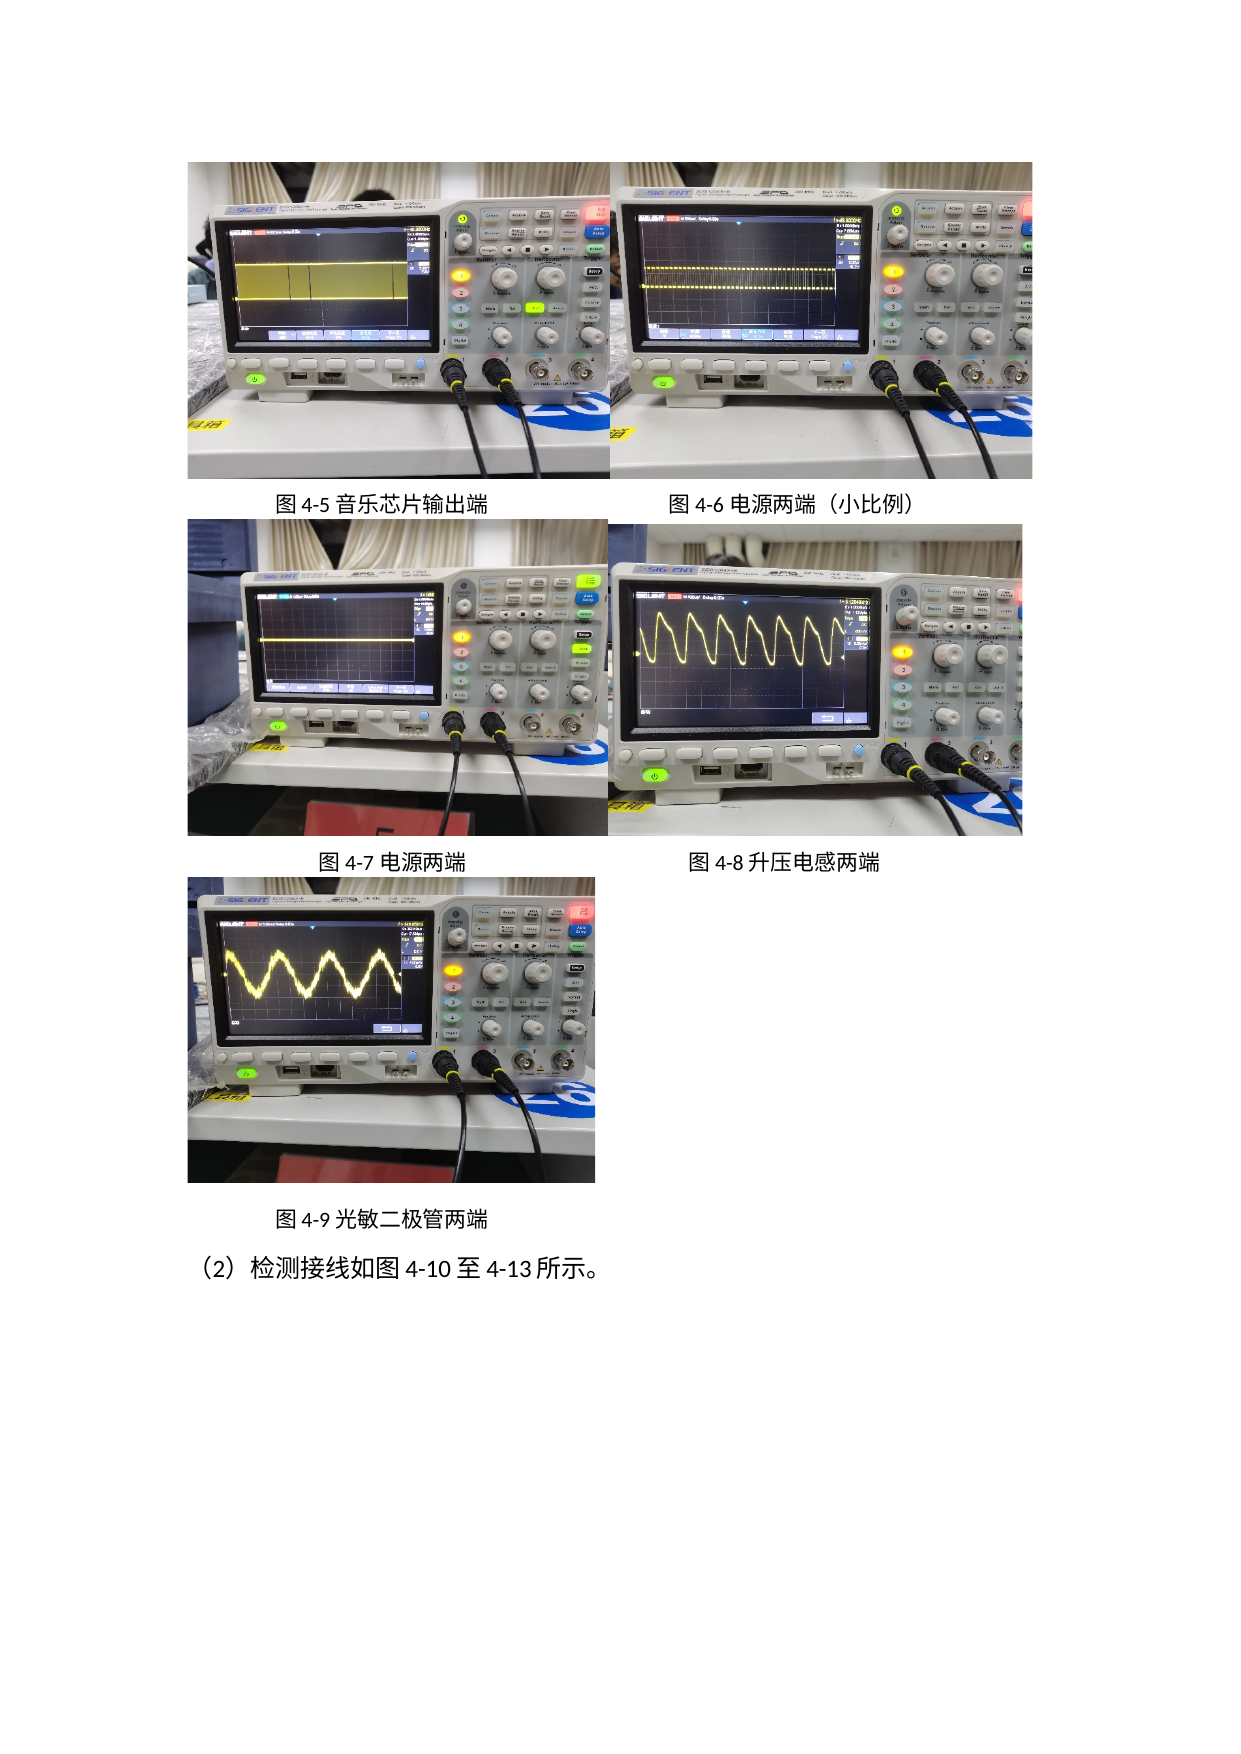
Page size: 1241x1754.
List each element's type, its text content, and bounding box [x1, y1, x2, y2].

picture [187, 519, 1023, 836]
text （2）检测接线如图4-10至4-13所示。 [187, 1234, 1053, 1299]
text 图4-9 光敏二极管两端 [231, 1202, 1053, 1234]
text 图4-7 电源两端 图4-8 升压电感两端 [187, 844, 1053, 877]
picture [187, 877, 596, 1183]
picture [187, 162, 1033, 479]
text 图4-5 音乐芯片输出端 图4-6 电源两端（小比例） [187, 487, 1053, 519]
